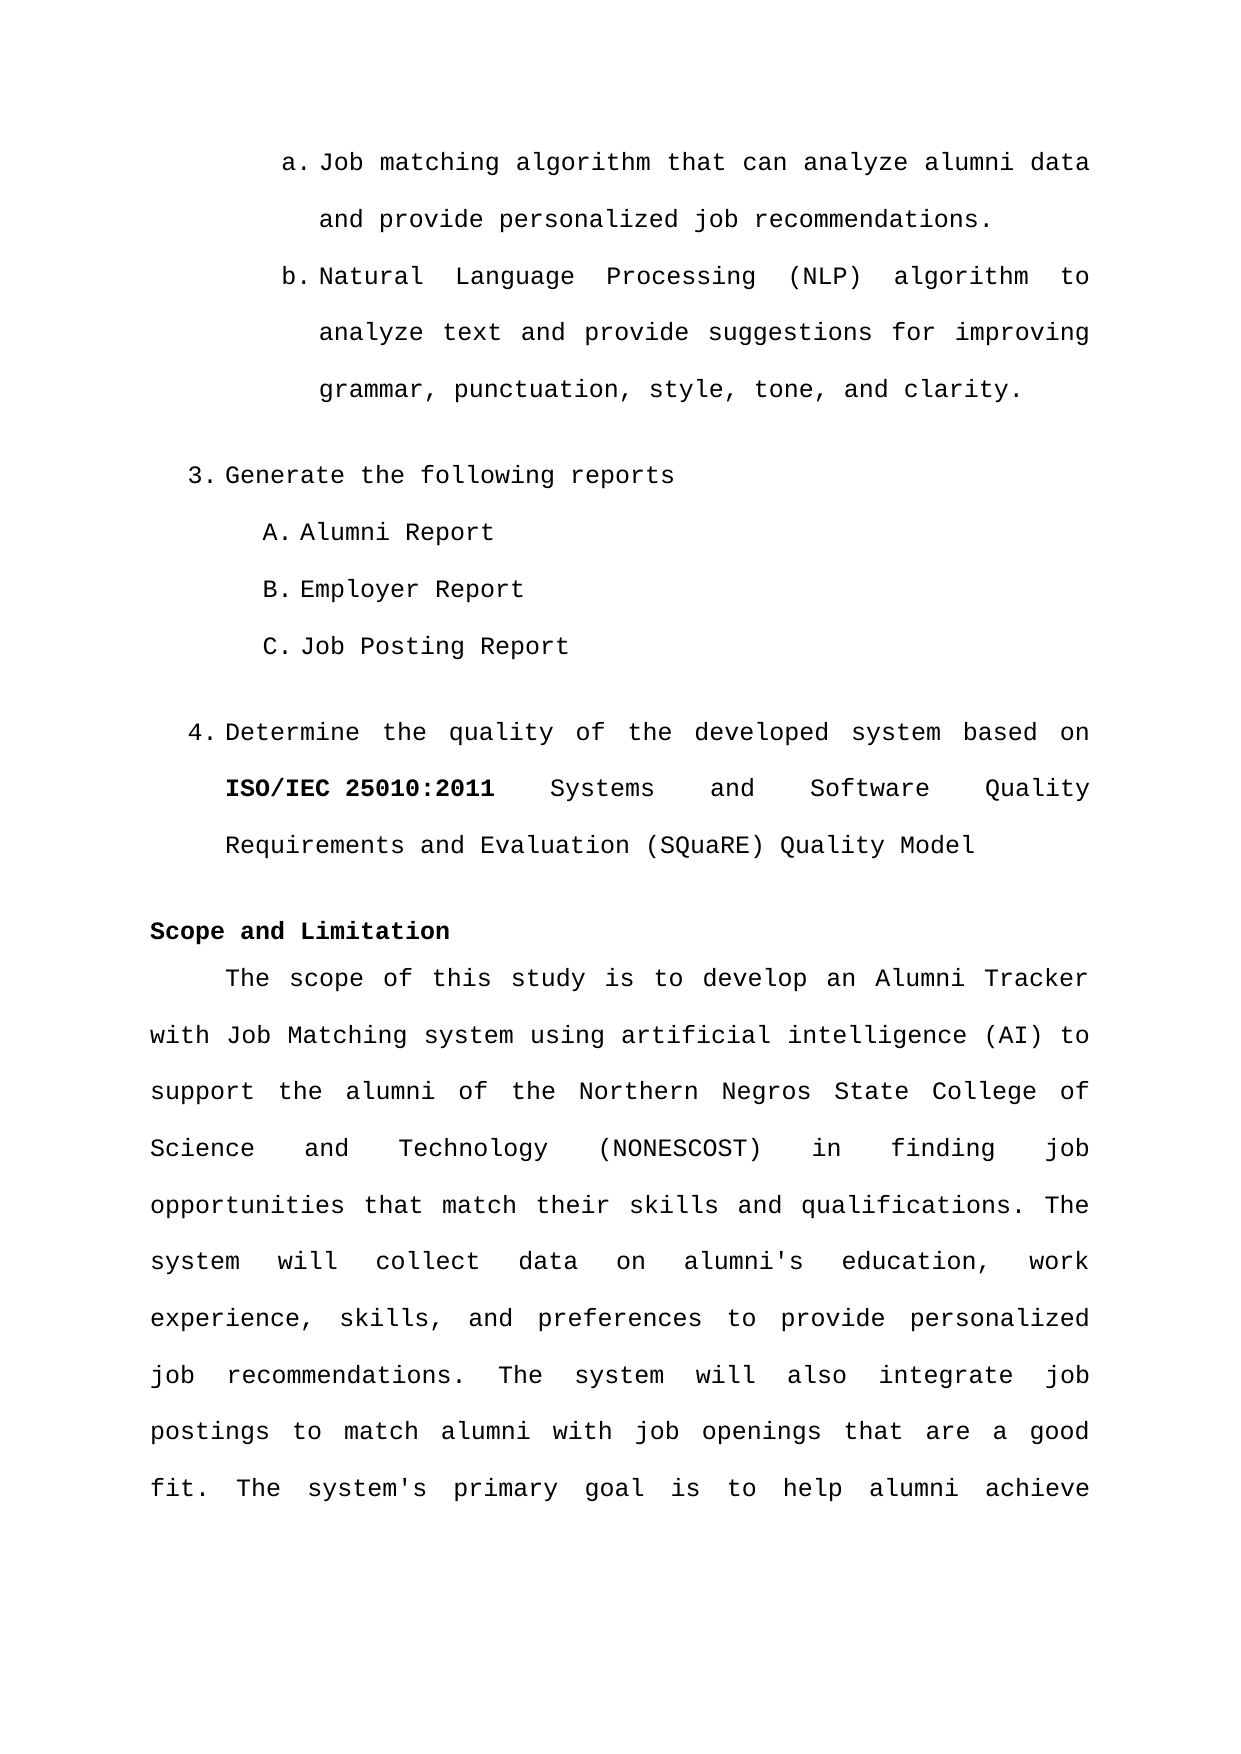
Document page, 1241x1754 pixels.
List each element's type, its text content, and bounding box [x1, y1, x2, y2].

list Natural Language Processing (NLP) algorithm to analyze text and provide suggestions for improving grammar, punctuation, style, tone, and clarity. [281, 263, 1090, 405]
list Determine the quality of the developed system based on ISO/IEC 25010:2011 Systems and Software Quality Requirements and Evaluation (SQuaRE) Quality Model [187, 719, 1090, 861]
list Alumni Report [262, 520, 1090, 548]
list Generate the following reports [187, 462, 1090, 491]
list Job matching algorithm that can analyze alumni data and provide personalized job recommendations. [281, 150, 1090, 235]
text Scope and Limitation [150, 918, 1090, 947]
list Job Posting Report [262, 633, 1090, 662]
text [150, 966, 1090, 1504]
list Employer Report [262, 577, 1090, 605]
